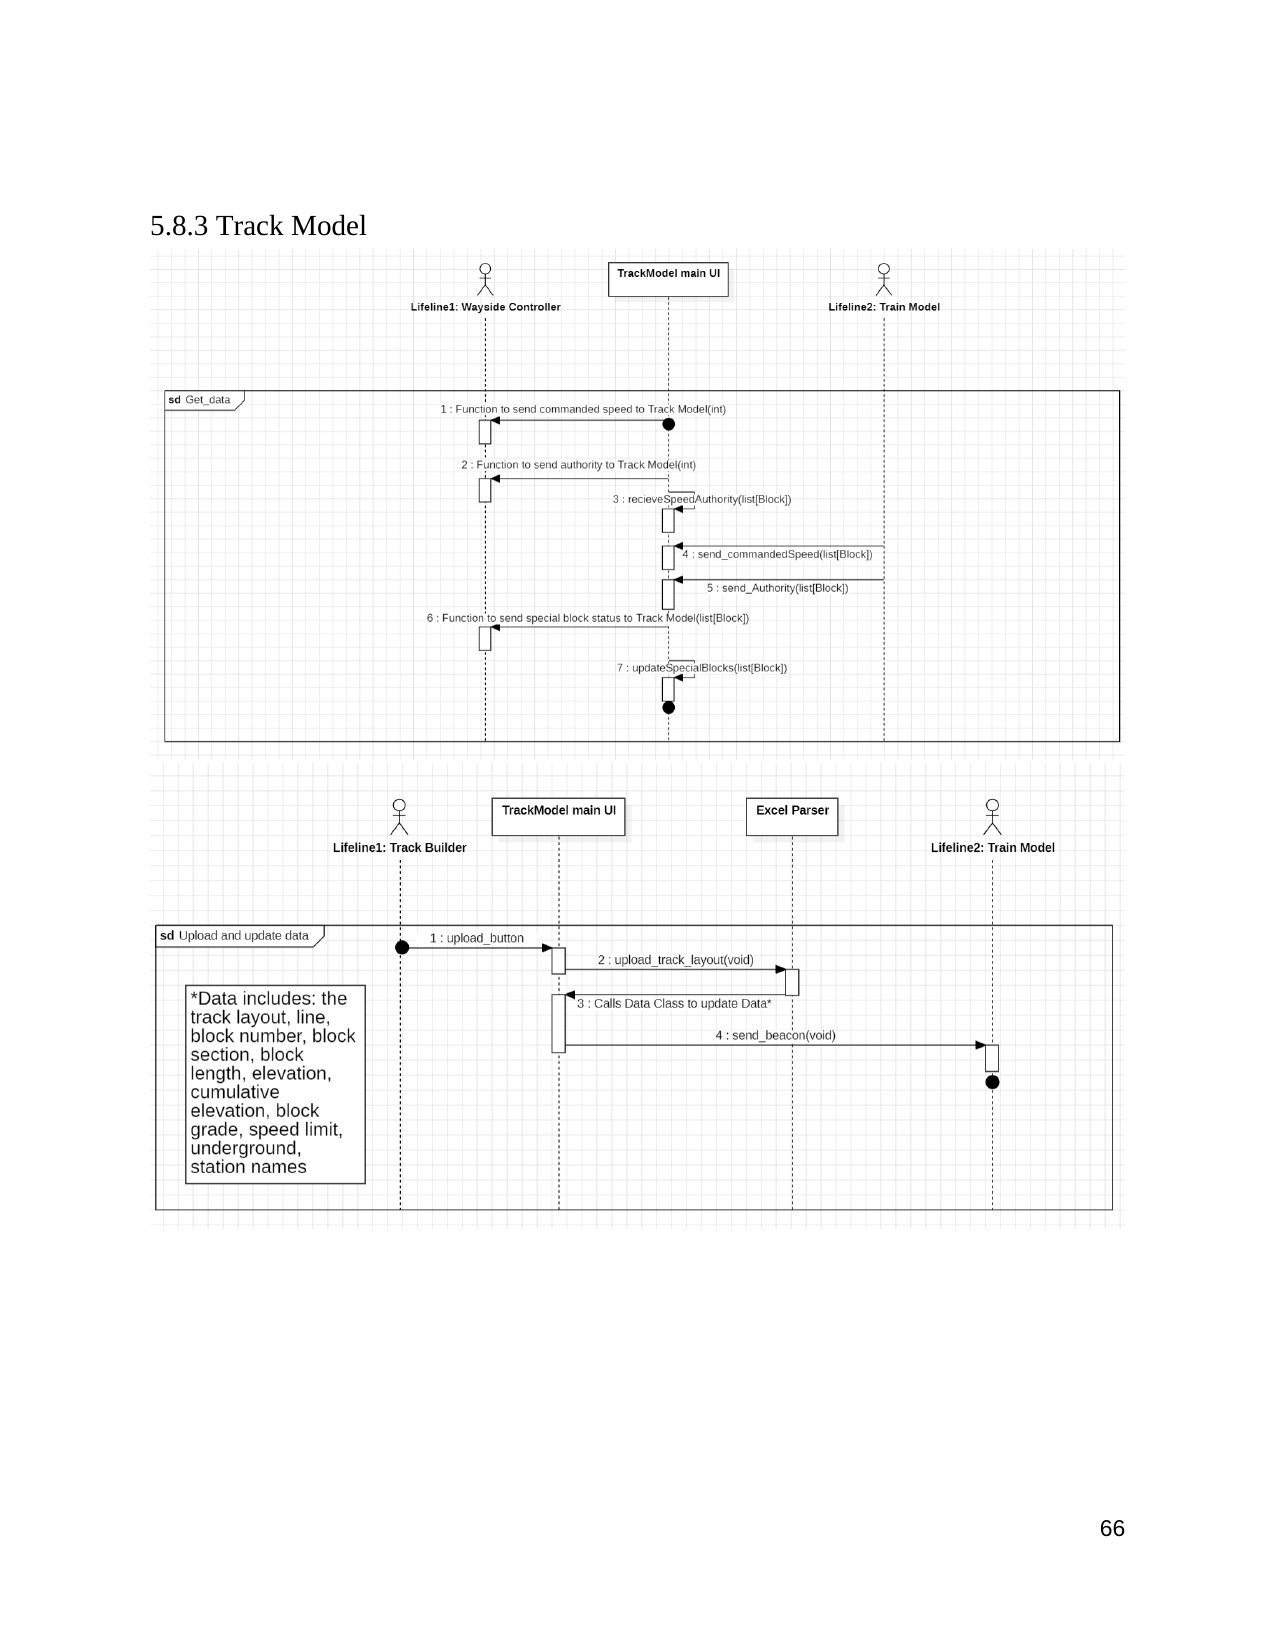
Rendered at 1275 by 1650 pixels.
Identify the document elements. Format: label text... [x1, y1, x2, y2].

picture [150, 249, 1125, 760]
picture [150, 763, 1125, 1229]
subtitle 5.8.3 Track Model [150, 208, 1125, 241]
